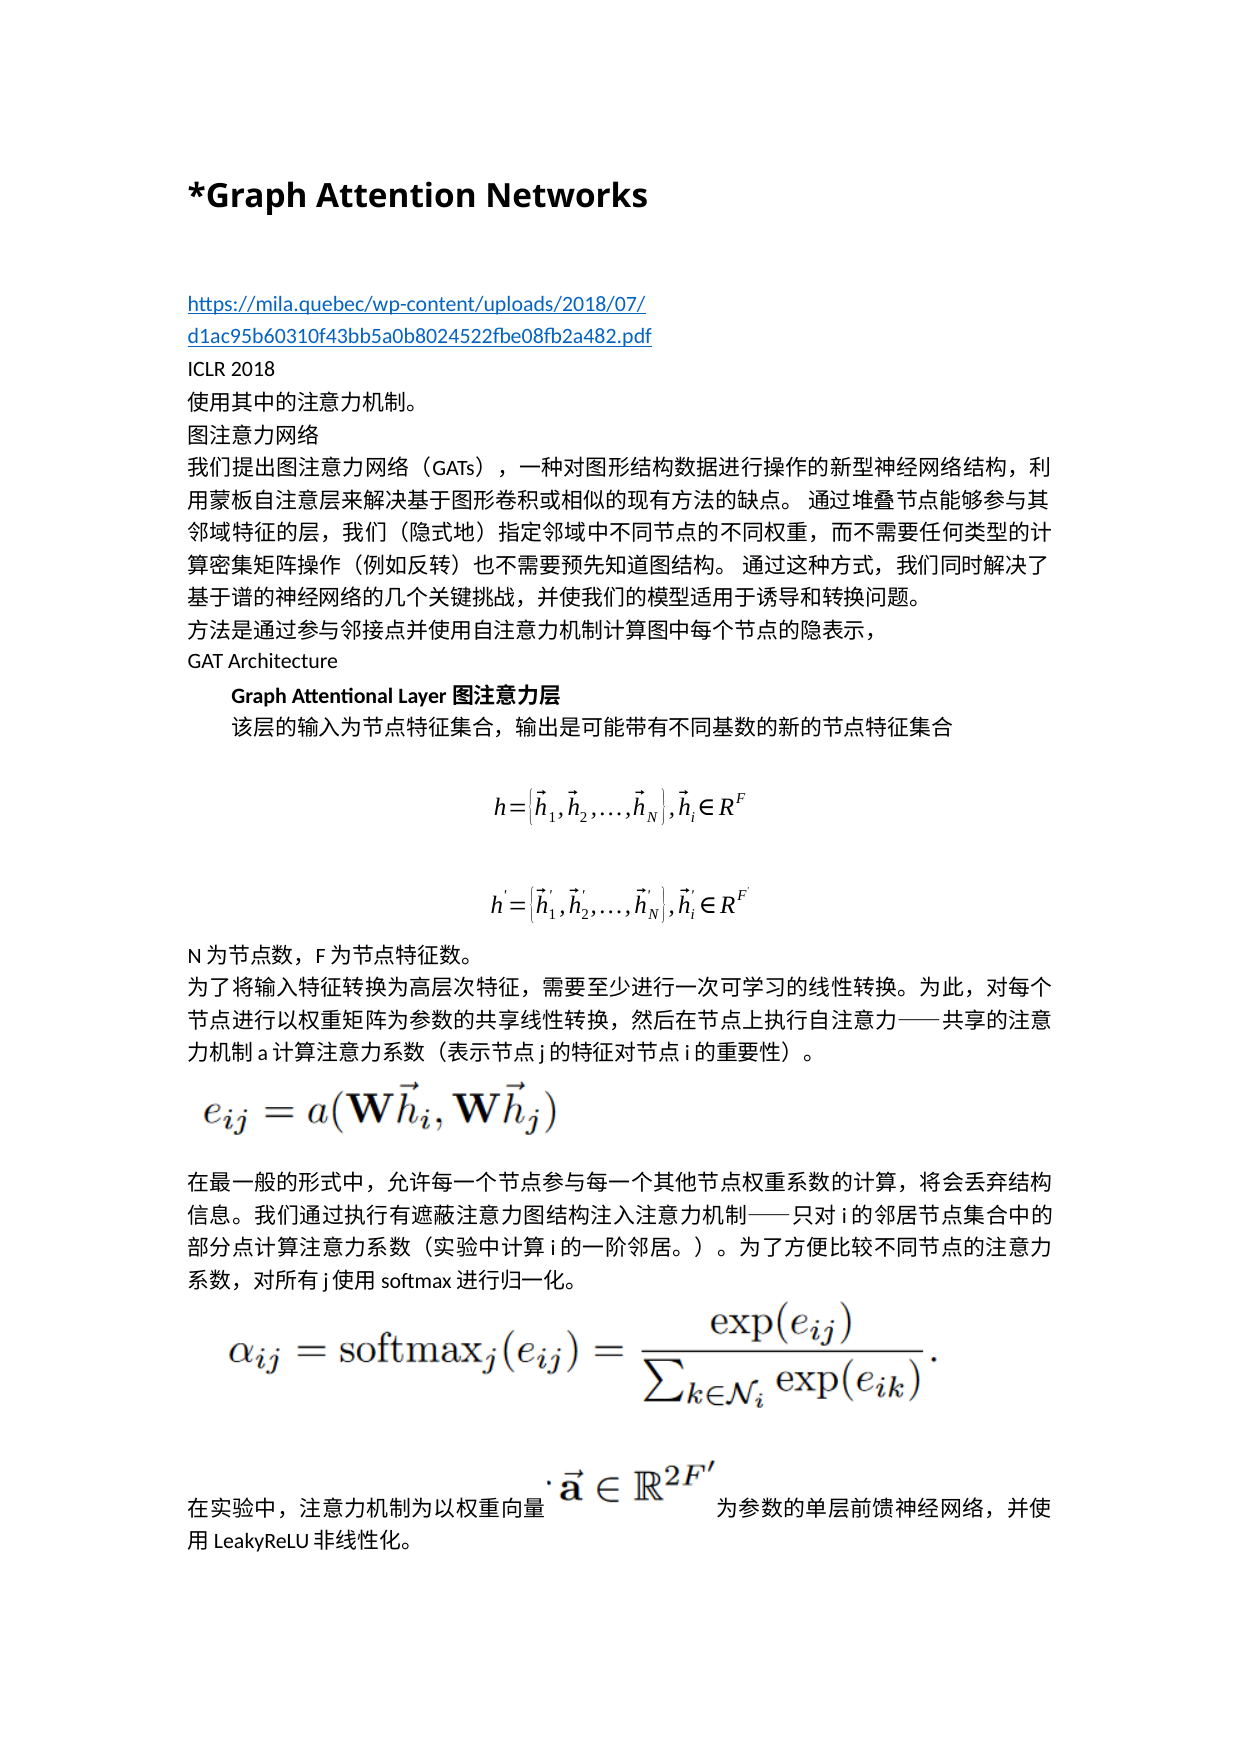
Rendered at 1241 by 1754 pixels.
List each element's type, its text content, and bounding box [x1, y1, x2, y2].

text 在最一般的形式中，允许每一个节点参与每一个其他节点权重系数的计算，将会丢弃结构信息。我们通过执行有遮蔽注意力图结构注入注意力机制——只对i的邻居节点集合中的部分点计算注意力系数（实验中计算i的一阶邻居。）。为了方便比较不同节点的注意力系数，对所有j使用softmax进行归一化。 [187, 1165, 1053, 1295]
text 为了将输入特征转换为高层次特征，需要至少进行一次可学习的线性转换。为此，对每个节点进行以权重矩阵为参数的共享线性转换，然后在节点上执行自注意力——共享的注意力机制a计算注意力系数（表示节点j的特征对节点i的重要性）。 [187, 970, 1053, 1067]
text 在实验中，注意力机制为以权重向量为参数的单层前馈神经网络，并使用LeakyReLU非线性化。 [187, 1457, 1053, 1555]
text 该层的输入为节点特征集合，输出是可能带有不同基数的新的节点特征集合 [187, 710, 1053, 742]
text 方法是通过参与邻接点并使用自注意力机制计算图中每个节点的隐表示， [187, 612, 1053, 645]
text GAT Architecture [187, 645, 1053, 677]
text 图注意力网络 [187, 417, 1053, 450]
text ICLR 2018 [187, 352, 1053, 385]
text https://mila.quebec/wp-content/uploads/2018/07/d1ac95b60310f43bb5a0b8024522fbe08fb2a482.pdf [187, 287, 1053, 352]
subtitle *Graph Attention Networks [187, 162, 1053, 227]
picture [187, 1067, 594, 1150]
text 使用其中的注意力机制。 [187, 385, 1053, 417]
picture [547, 1457, 717, 1516]
text 我们提出图注意力网络（GATs），一种对图形结构数据进行操作的新型神经网络结构，利用蒙板自注意层来解决基于图形卷积或相似的现有方法的缺点。 通过堆叠节点能够参与其邻域特征的层，我们（隐式地）指定邻域中不同节点的不同权重，而不需要任何类型的计算密集矩阵操作（例如反转）也不需要预先知道图结构。 通过这种方式，我们同时解决了基于谱的神经网络的几个关键挑战，并使我们的模型适用于诱导和转换问题。 [187, 450, 1053, 612]
text Graph Attentional Layer 图注意力层 [187, 677, 1053, 710]
picture [187, 1294, 982, 1428]
text N为节点数，F为节点特征数。 [187, 937, 1053, 970]
